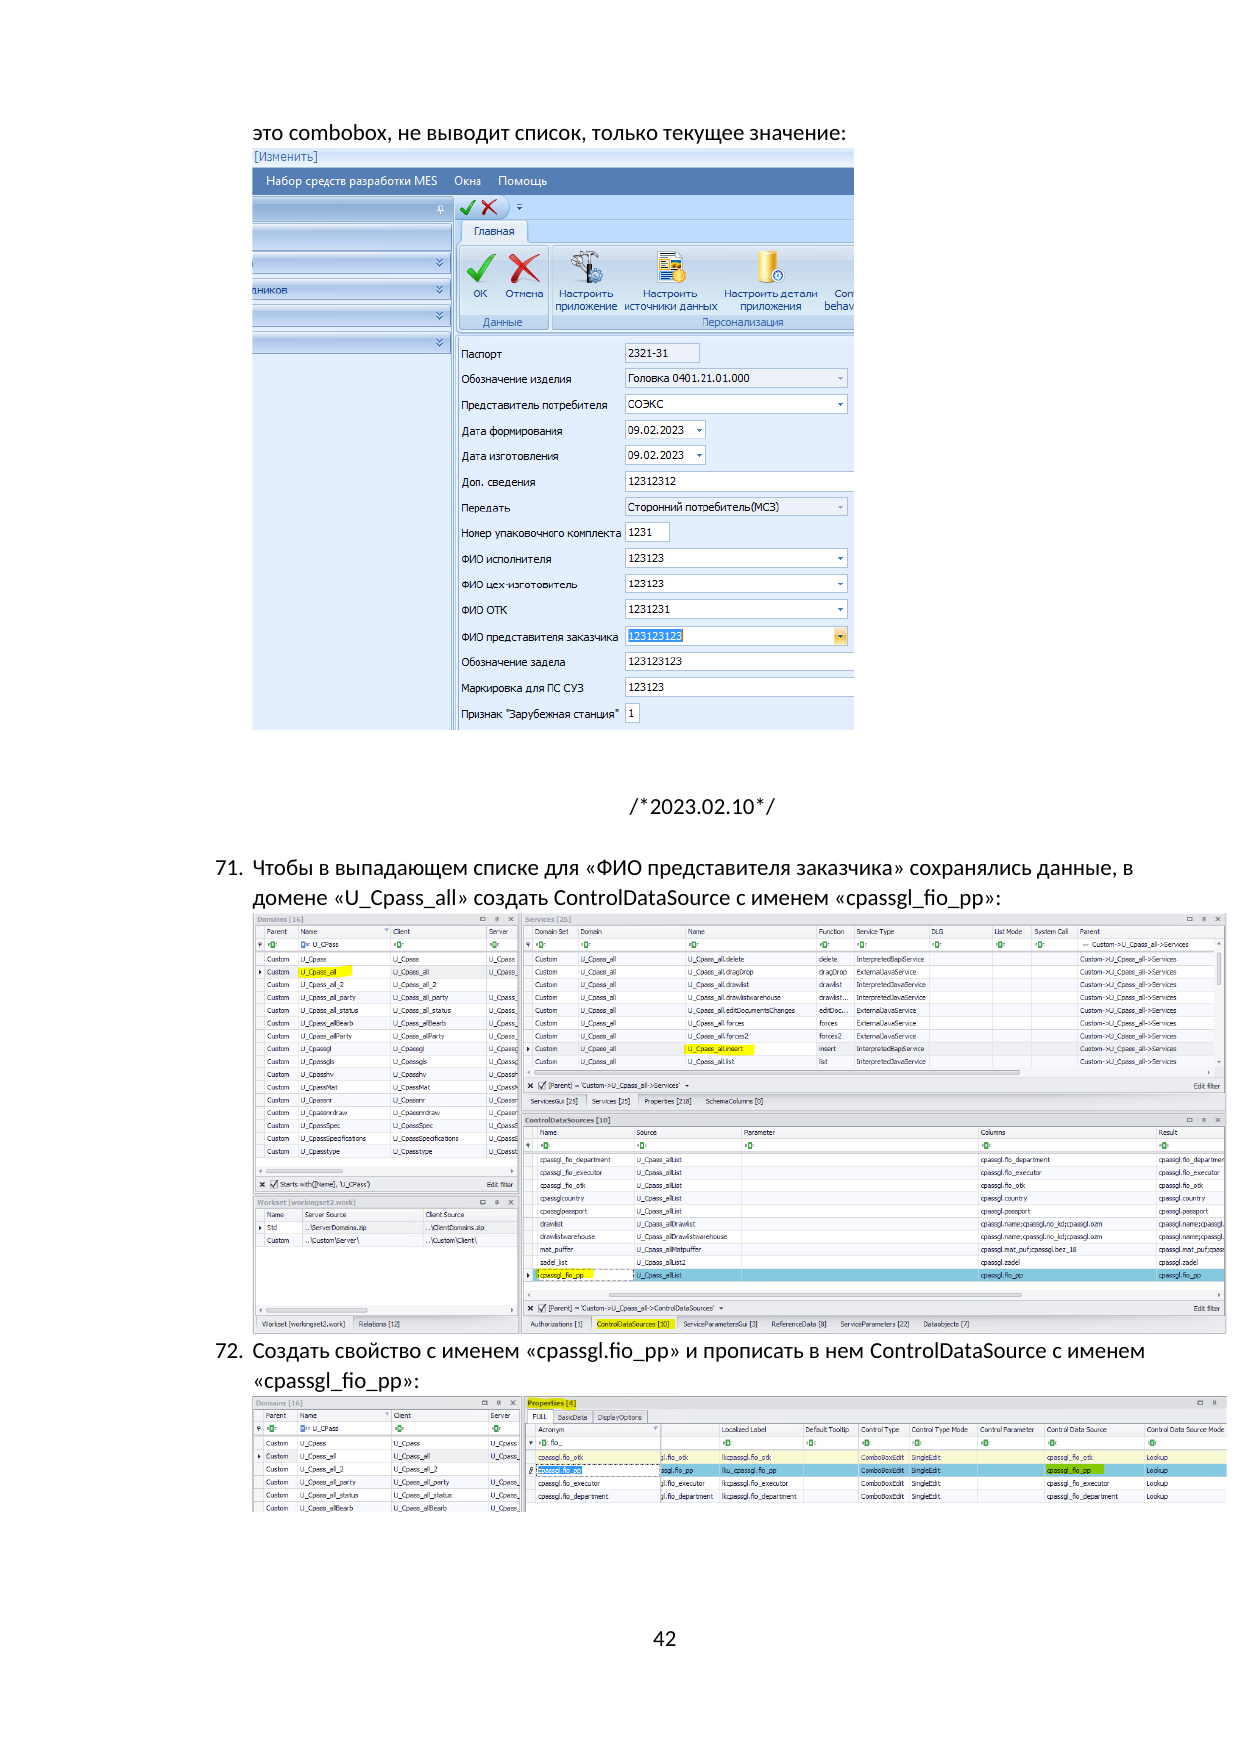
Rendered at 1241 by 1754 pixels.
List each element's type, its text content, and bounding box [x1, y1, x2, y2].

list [215, 118, 1152, 730]
list /*2023.02.10*/ [252, 792, 1152, 851]
picture [252, 1396, 1227, 1512]
picture [252, 913, 1227, 1334]
picture [252, 148, 854, 730]
